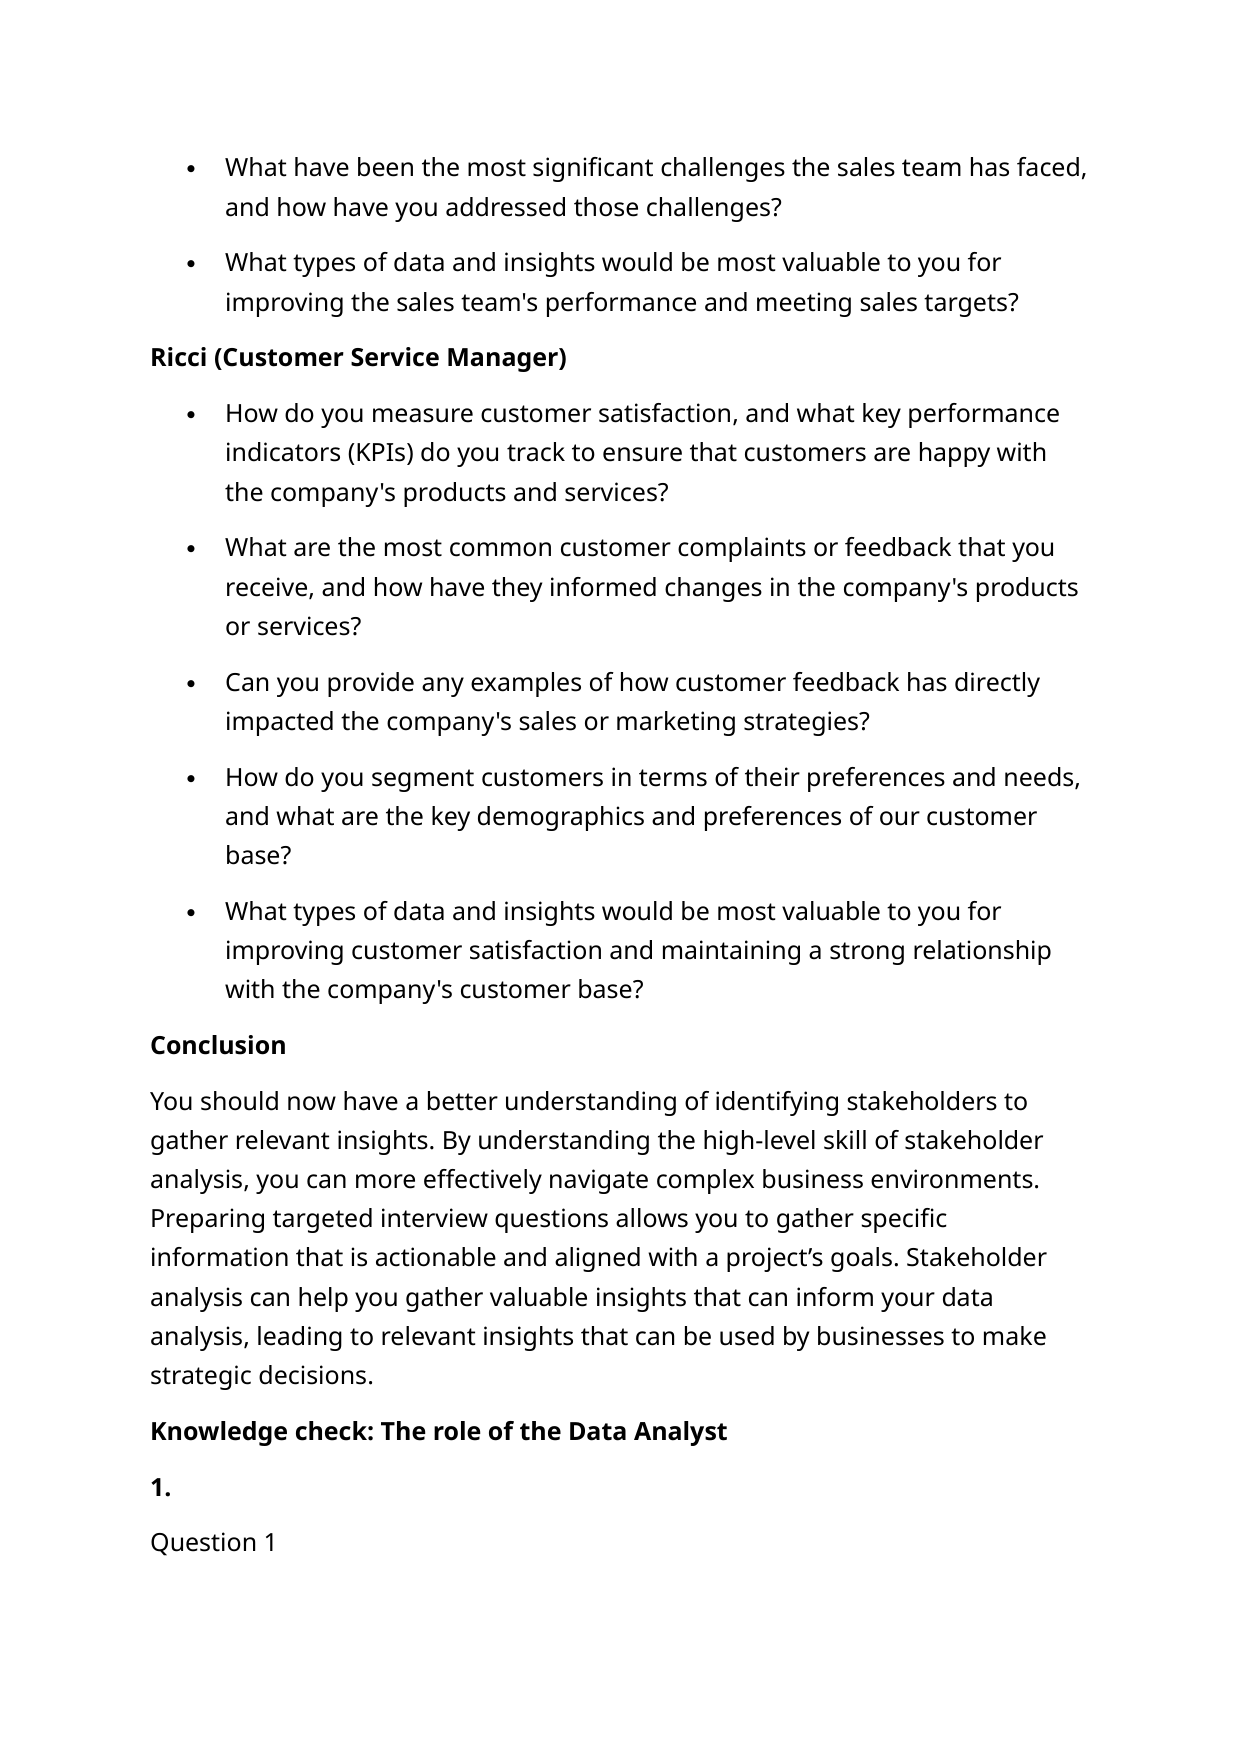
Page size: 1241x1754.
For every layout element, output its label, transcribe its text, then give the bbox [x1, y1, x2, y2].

list What have been the most significant challenges the sales team has faced, and how have you addressed those challenges? [187, 150, 1090, 223]
list What types of data and insights would be most valuable to you for improving customer satisfaction and maintaining a strong relationship with the company's customer base? [187, 893, 1090, 1006]
text You should now have a better understanding of identifying stakeholders to gather relevant insights. By understanding the high-level skill of stakeholder analysis, you can more effectively navigate complex business environments. Preparing targeted interview questions allows you to gather specific information that is actionable and aligned with a project’s goals. Stakeholder analysis can help you gather valuable insights that can inform your data analysis, leading to relevant insights that can be used by businesses to make strategic decisions. [150, 1083, 1090, 1392]
text Conclusion [150, 1027, 1090, 1062]
list What are the most common customer complaints or feedback that you receive, and how have they informed changes in the company's products or services? [187, 530, 1090, 642]
list How do you segment customers in terms of their preferences and needs, and what are the key demographics and preferences of our customer base? [187, 759, 1090, 872]
text Ricci (Customer Service Manager) [150, 340, 1090, 374]
list Can you provide any examples of how customer feedback has directly impacted the company's sales or marketing strategies? [187, 664, 1090, 737]
text 1. [150, 1469, 1090, 1503]
text Question 1 [150, 1525, 1090, 1559]
list What types of data and insights would be most valuable to you for improving the sales team's performance and meeting sales targets? [187, 245, 1090, 318]
list How do you measure customer satisfaction, and what key performance indicators (KPIs) do you track to ensure that customers are happy with the company's products and services? [187, 396, 1090, 508]
text Knowledge check: The role of the Data Analyst [150, 1413, 1090, 1447]
